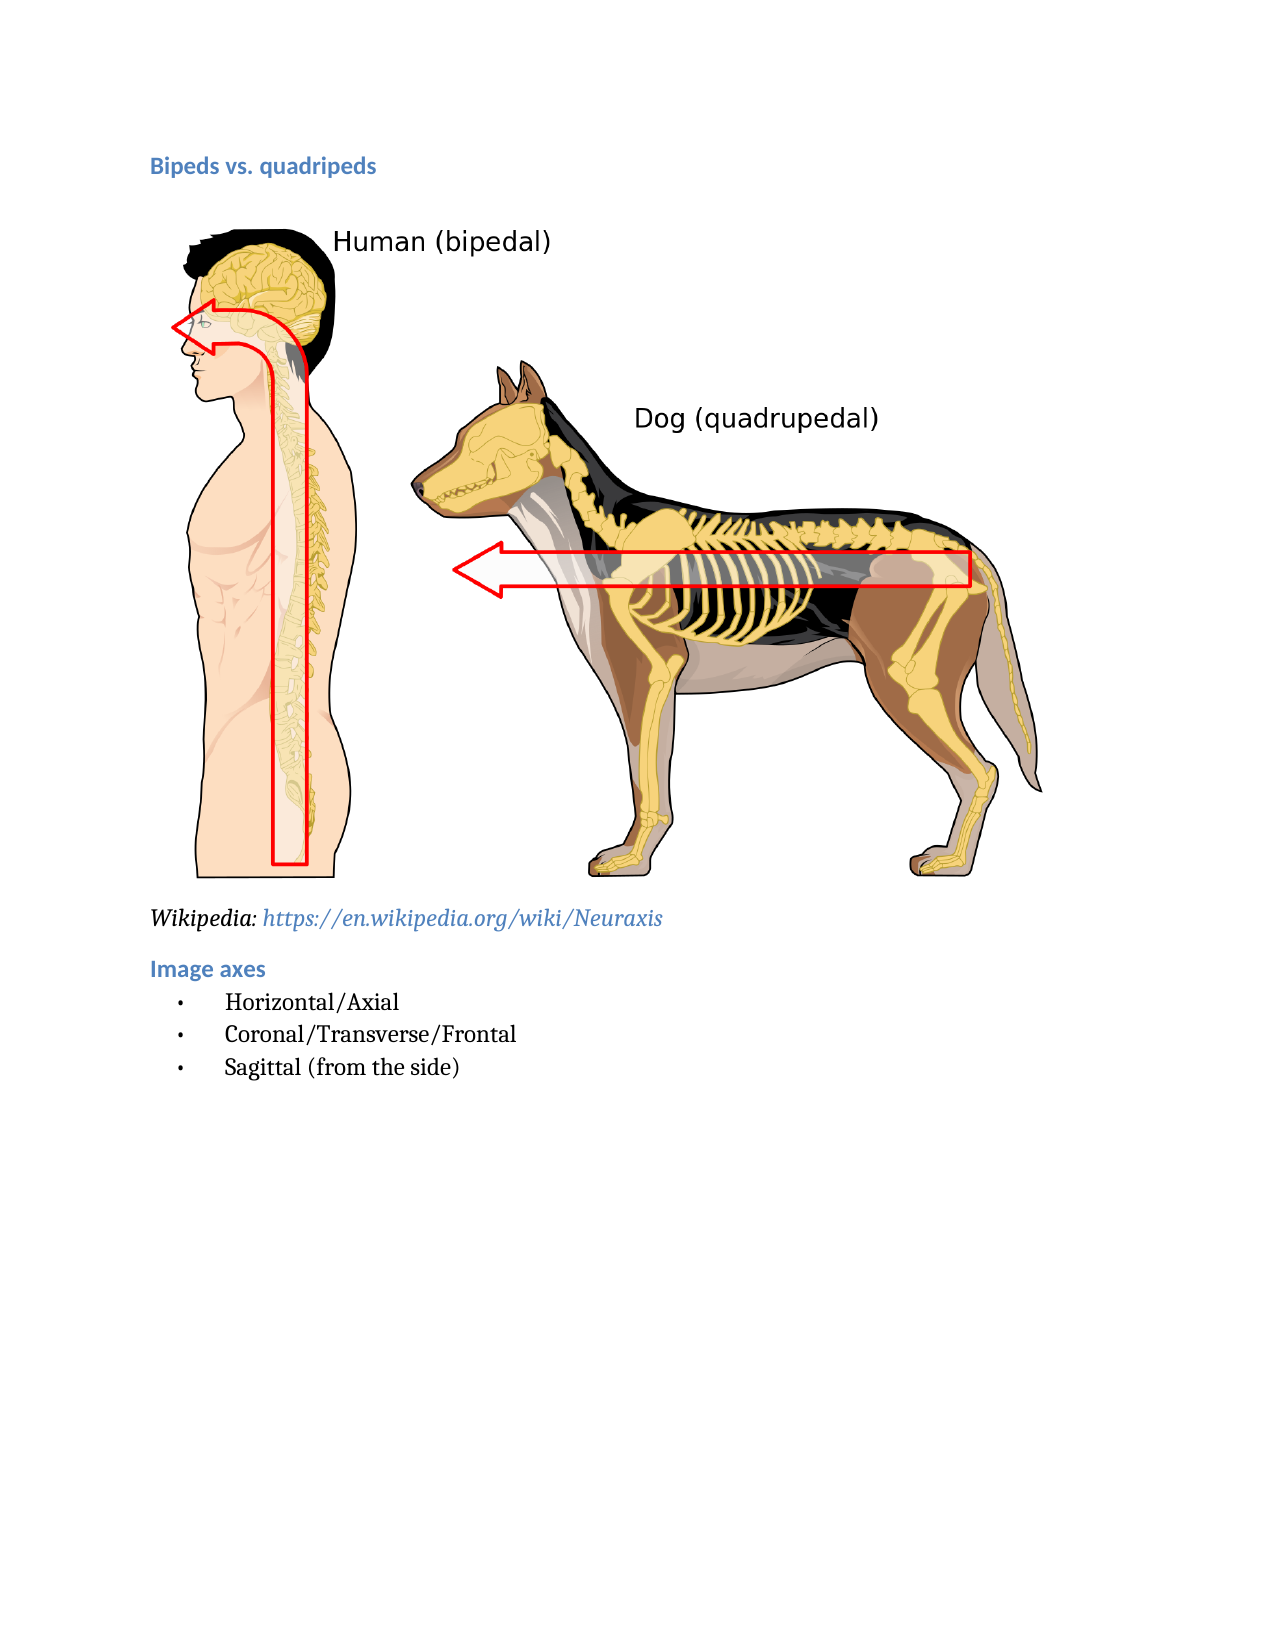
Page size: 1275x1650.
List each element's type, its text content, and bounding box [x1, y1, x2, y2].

list Sagittal (from the side) [175, 1053, 1125, 1082]
text Wikipedia: https://en.wikipedia.org/wiki/Neuraxis [150, 904, 1125, 933]
list Horizontal/Axial [175, 988, 1125, 1017]
picture [168, 180, 1044, 884]
subtitle Bipeds vs. quadripeds [150, 150, 1125, 181]
list Coronal/Transverse/Frontal [175, 1020, 1125, 1049]
subtitle Image axes [150, 954, 1125, 984]
